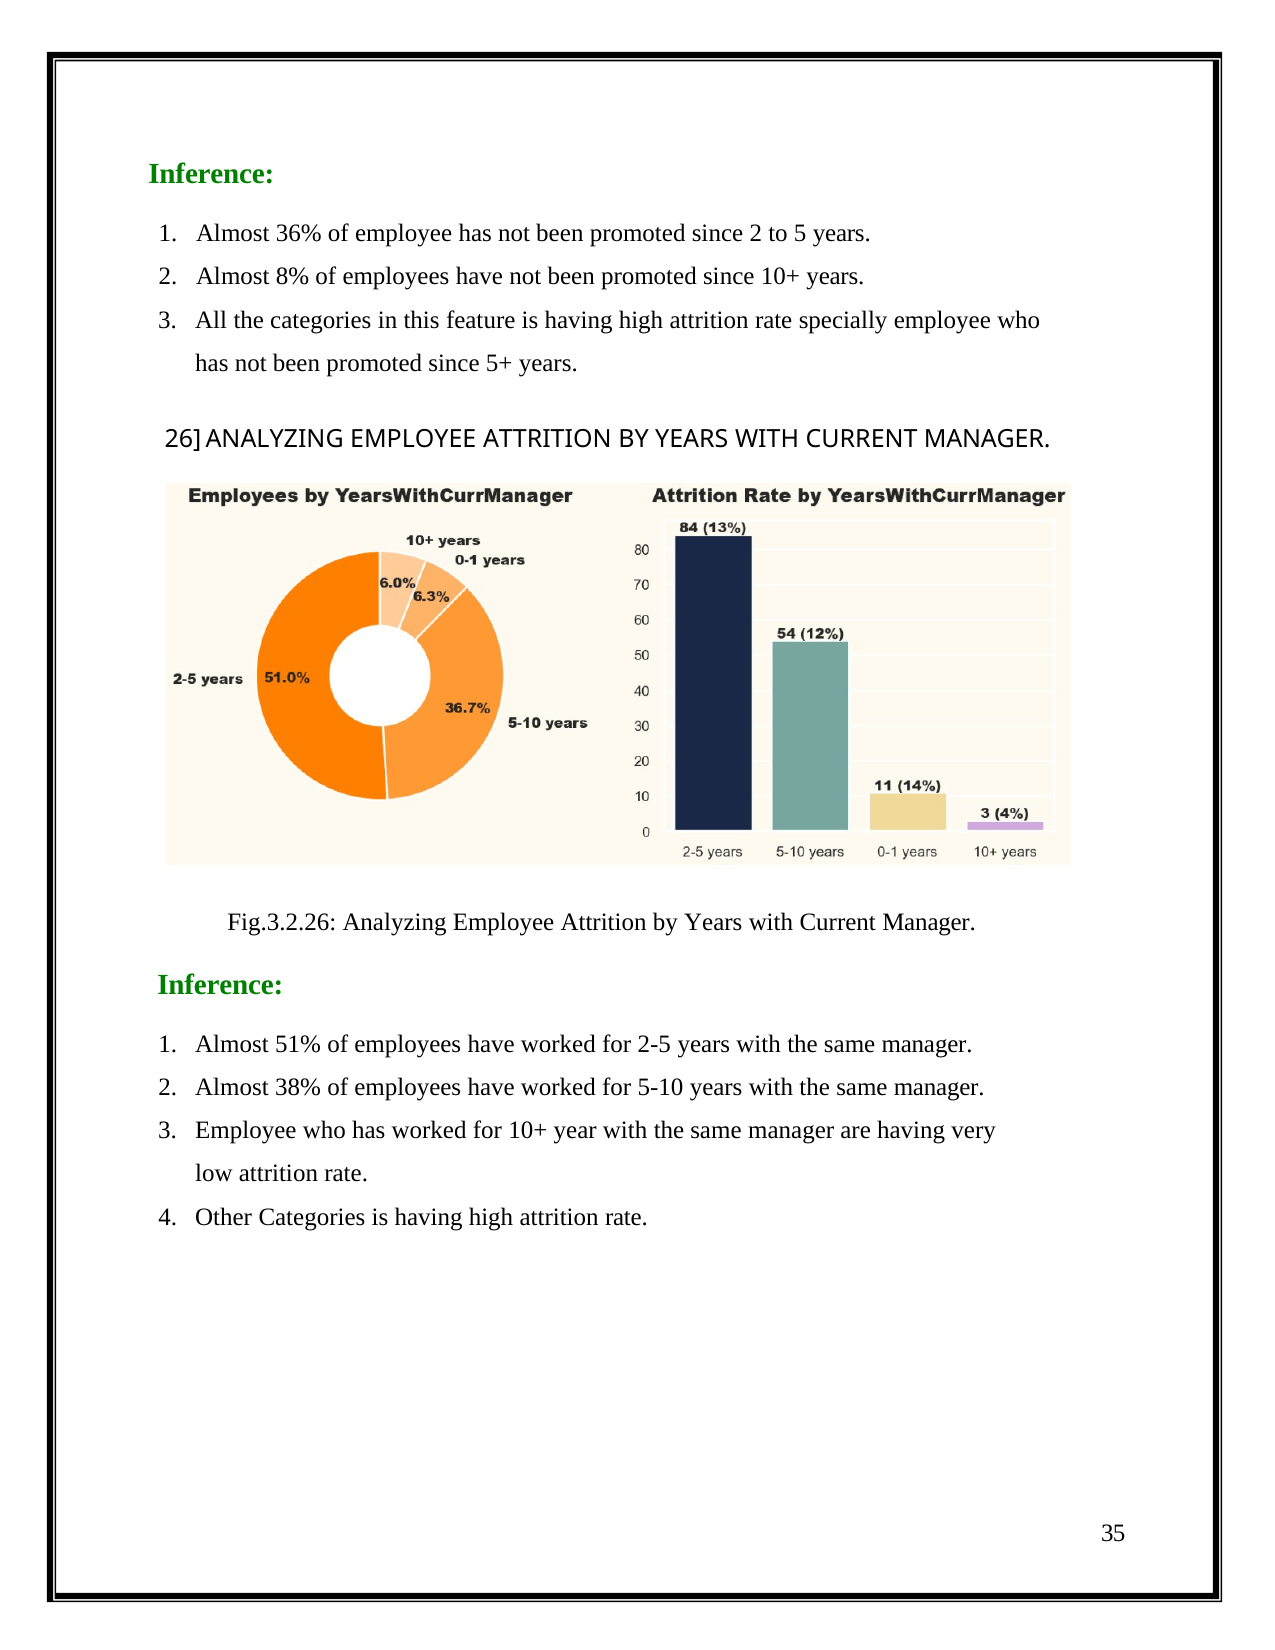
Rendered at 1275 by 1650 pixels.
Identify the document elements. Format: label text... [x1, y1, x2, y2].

list Almost 36% of employee has not been promoted since 2 to 5 years. [158, 218, 1200, 247]
list Almost 8% of employees have not been promoted since 10+ years. [158, 261, 1200, 290]
list Almost 38% of employees have worked for 5-10 years with the same manager. [158, 1072, 1200, 1101]
subtitle Inference: [148, 156, 1200, 189]
list All the categories in this feature is having high attrition rate specially employee who has not been promoted since 5+ years. [158, 305, 1079, 377]
list Other Categories is having high attrition rate. [158, 1202, 1200, 1231]
text Fig.3.2.26: Analyzing Employee Attrition by Years with Current Manager. [227, 907, 1200, 936]
subtitle ANALYZING EMPLOYEE ATTRITION BY YEARS WITH CURRENT MANAGER. [164, 420, 1200, 454]
subtitle Inference: [157, 967, 1200, 1001]
picture [166, 483, 1071, 865]
list Employee who has worked for 10+ year with the same manager are having very low attrition rate. [158, 1115, 1039, 1187]
list Almost 51% of employees have worked for 2-5 years with the same manager. [158, 1029, 1200, 1058]
